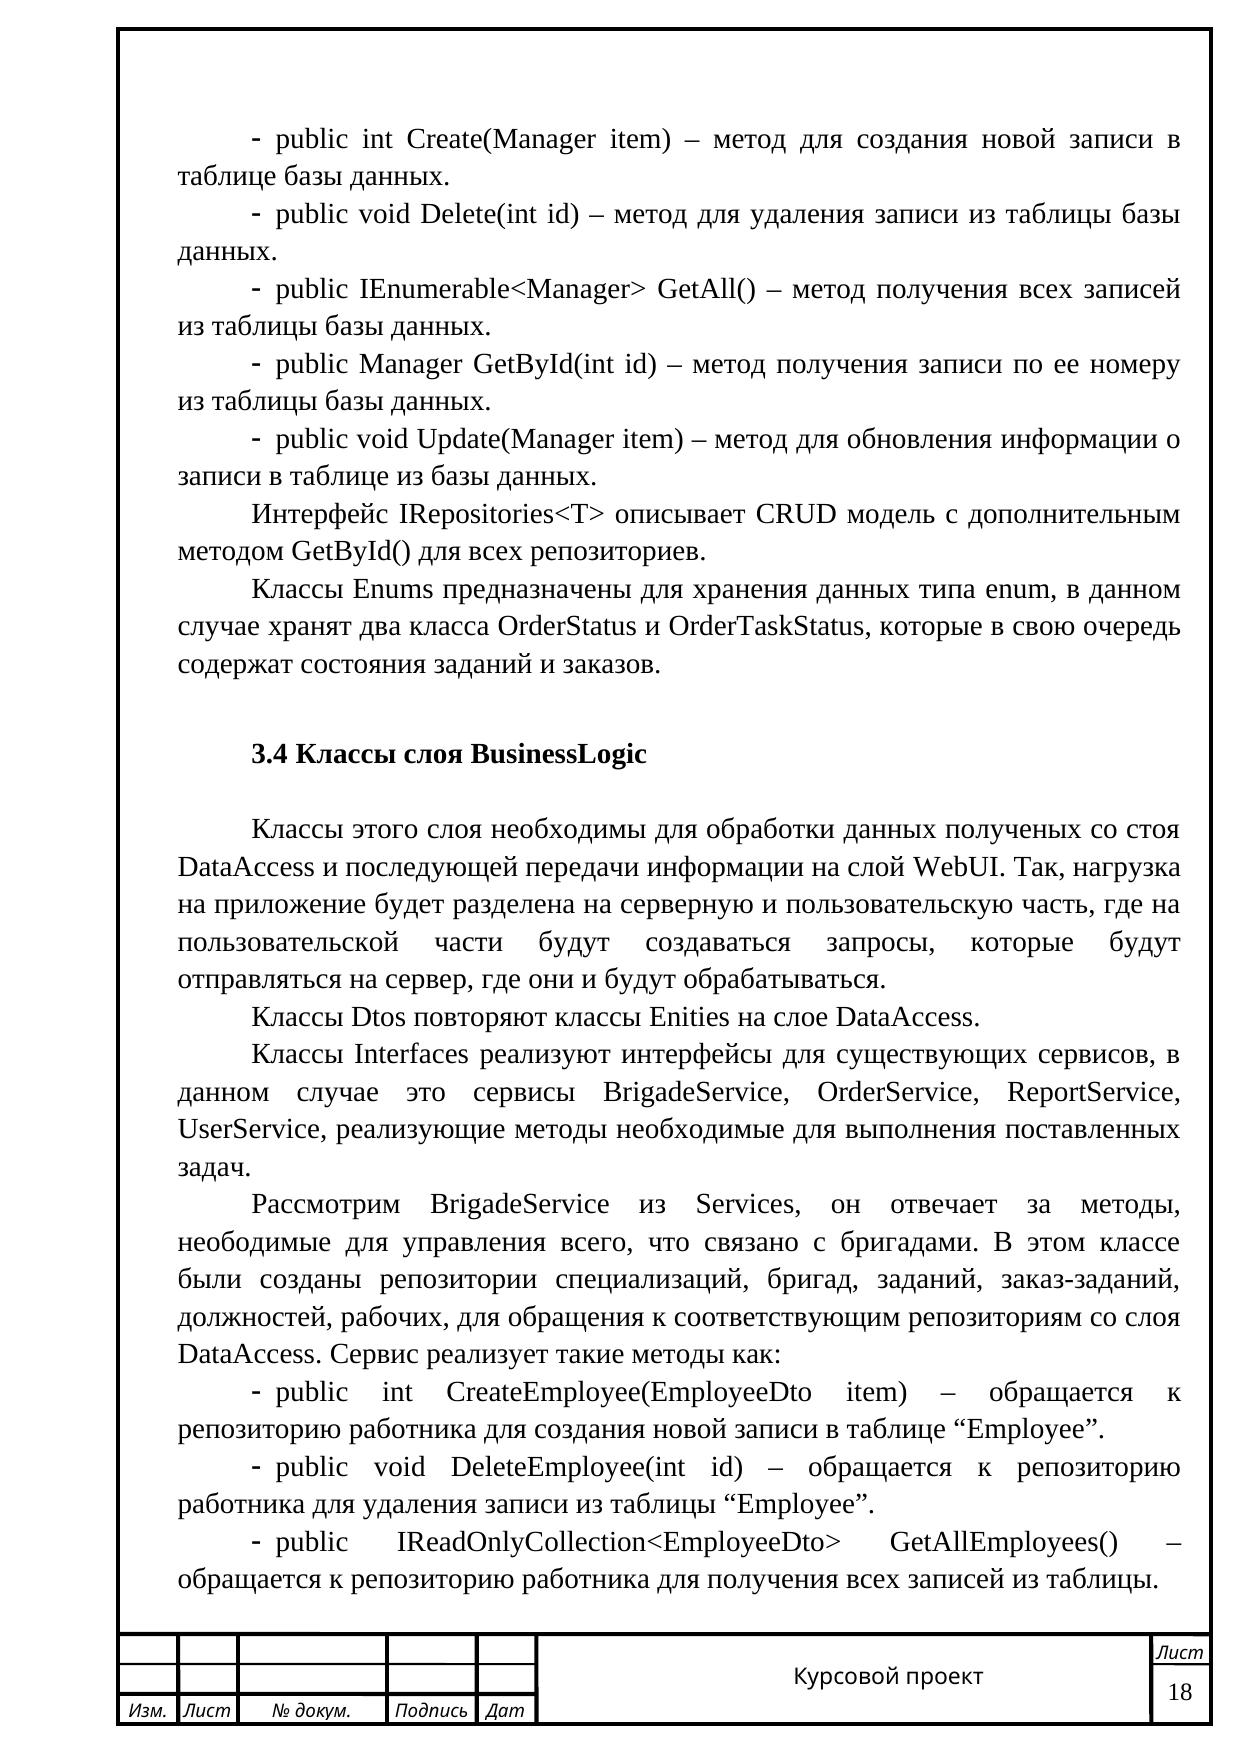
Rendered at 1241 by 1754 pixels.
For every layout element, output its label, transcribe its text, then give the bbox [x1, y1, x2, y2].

list public void Delete(int id) – метод для удаления записи из таблицы базы данных. [177, 193, 1181, 268]
list public void Update(Manager item) – метод для обновления информации о записи в таблице из базы данных. [177, 418, 1181, 493]
list public int CreateEmployee(EmployeeDto item) – обращается к репозиторию работника для создания новой записи в таблице “Employee”. [177, 1371, 1181, 1446]
text Рассмотрим BrigadeService из Services, он отвечает за методы, неободимые для управления всего, что связано с бригадами. В этом классе были созданы репозитории специализаций, бригад, заданий, заказ-заданий, должностей, рабочих, для обращения к соответствующим репозиториям со слоя DataAccess. Сервис реализует такие методы как: [177, 1183, 1181, 1371]
text Классы Dtos повторяют классы Enities на слое DataAccess. [177, 996, 1181, 1033]
list public int Create(Manager item) – метод для создания новой записи в таблице базы данных. [177, 118, 1181, 193]
text Классы Interfaces реализуют интерфейсы для существующих сервисов, в данном случае это сервисы BrigadeService, OrderService, ReportService, UserService, реализующие методы необходимые для выполнения поставленных задач. [177, 1033, 1181, 1183]
text Интерфейс IRepositories<T> описывает CRUD модель с дополнительным методом GetById() для всех репозиториев. [177, 493, 1181, 568]
list public IReadOnlyCollection<EmployeeDto> GetAllEmployees() – обращается к репозиторию работника для получения всех записей из таблицы. [177, 1521, 1181, 1596]
text Классы Enums предназначены для хранения данных типа enum, в данном случае хранят два класса OrderStatus и OrderTaskStatus, которые в свою очередь содержат состояния заданий и заказов. [177, 568, 1181, 681]
list public void DeleteEmployee(int id) – обращается к репозиторию работника для удаления записи из таблицы “Employee”. [177, 1446, 1181, 1521]
list Классы слоя BusinessLogic [251, 733, 1181, 771]
list public IEnumerable<Manager> GetAll() – метод получения всех записей из таблицы базы данных. [177, 268, 1181, 343]
text Классы этого слоя необходимы для обработки данных полученых со стоя DataAccess и последующей передачи информации на слой WebUI. Так, нагрузка на приложение будет разделена на серверную и пользовательскую часть, где на пользовательской части будут создаваться запросы, которые будут отправляться на сервер, где они и будут обрабатываться. [177, 808, 1181, 996]
list public Manager GetById(int id) – метод получения записи по ее номеру из таблицы базы данных. [177, 343, 1181, 418]
